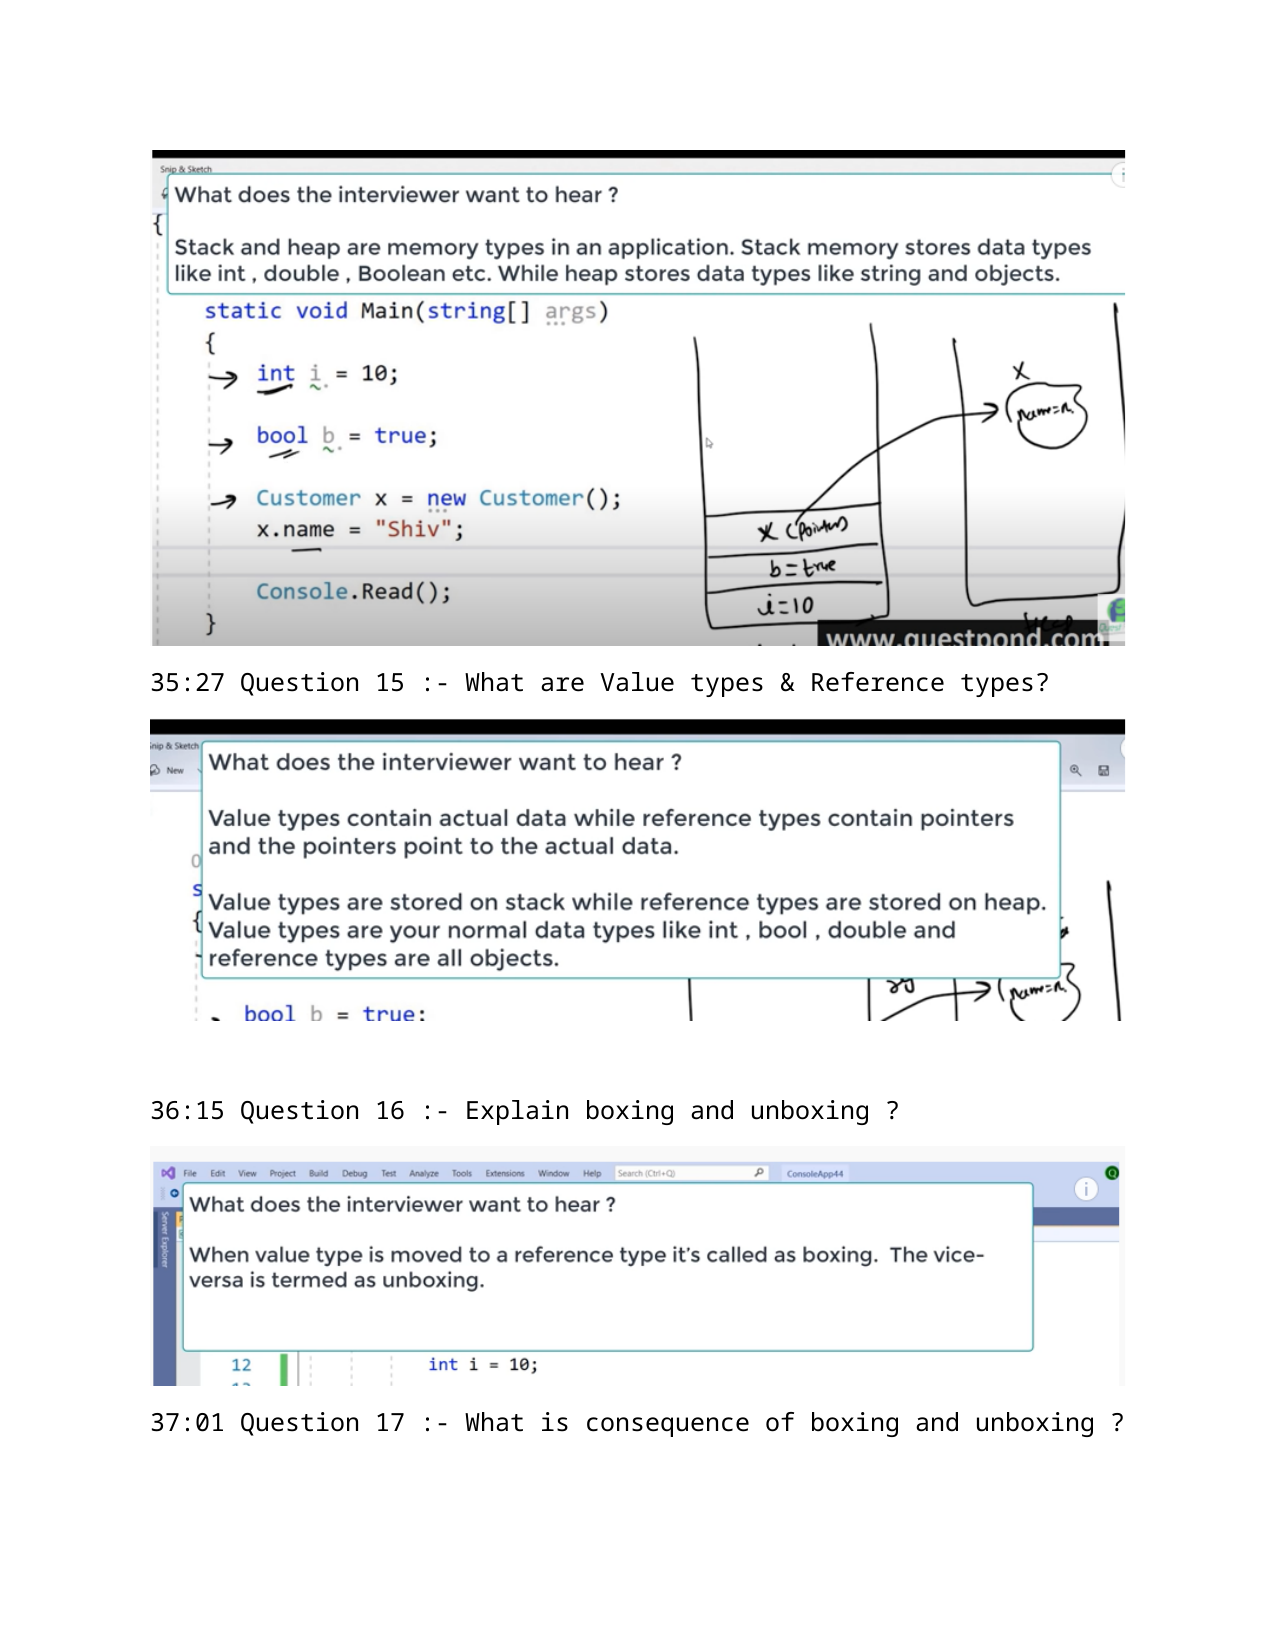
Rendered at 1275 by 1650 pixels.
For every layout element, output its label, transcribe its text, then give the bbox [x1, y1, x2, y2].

picture [150, 718, 1125, 1021]
text 36:15 Question 16 :- Explain boxing and unboxing ? [150, 1093, 1125, 1127]
picture [150, 1146, 1125, 1386]
text 37:01 Question 17 :- What is consequence of boxing and unboxing ? [150, 1405, 1125, 1439]
text 35:27 Question 15 :- What are Value types & Reference types? [150, 664, 1125, 699]
picture [150, 150, 1125, 646]
